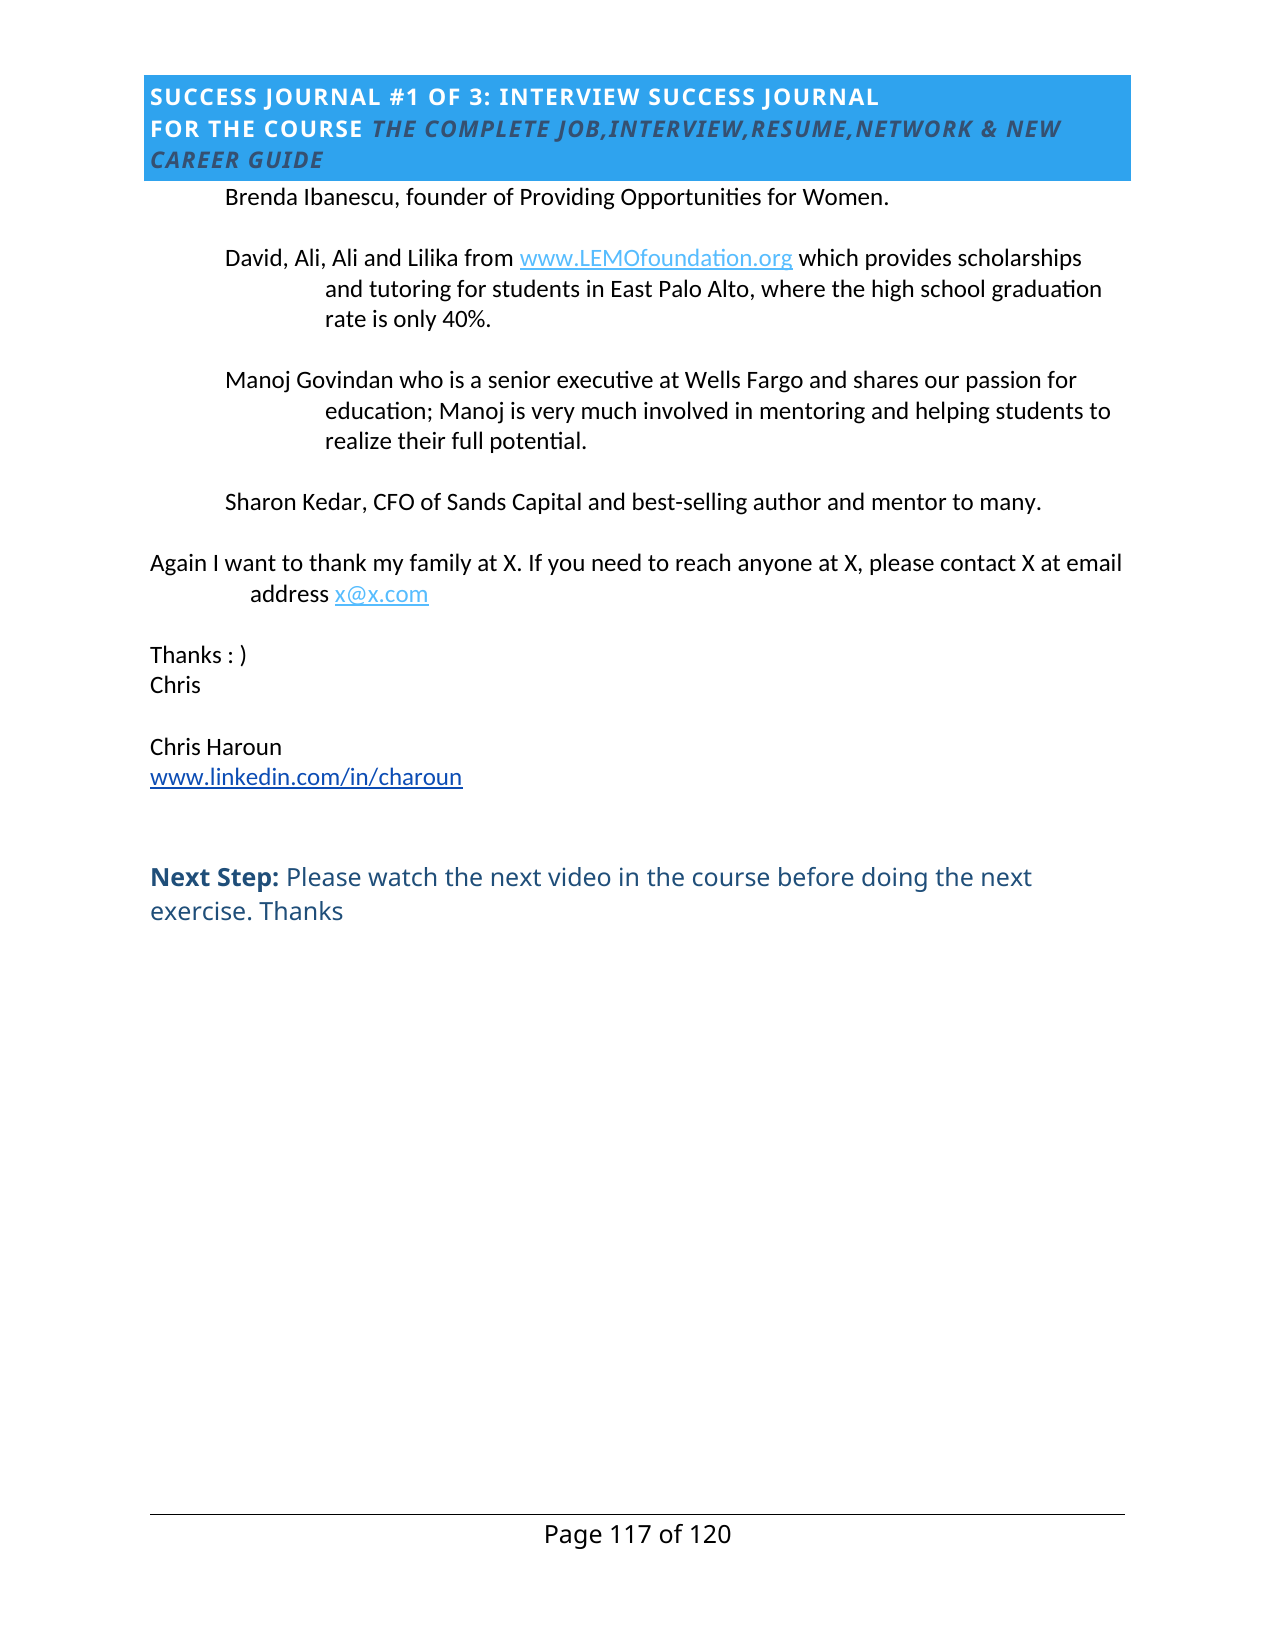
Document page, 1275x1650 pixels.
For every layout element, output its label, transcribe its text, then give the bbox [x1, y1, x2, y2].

text Thanks : ) [150, 639, 1125, 669]
text Brenda Ibanescu, founder of Providing Opportunities for Women. [225, 181, 1125, 212]
text Sharon Kedar, CFO of Sands Capital and best-selling author and mentor to many. [225, 486, 1125, 517]
text David, Ali, Ali and Lilika from www.LEMOfoundation.org which provides scholarships and tutoring for students in East Palo Alto, where the high school graduation rate is only 40%. [225, 242, 1125, 334]
text Chris [150, 669, 1125, 700]
text www.linkedin.com/in/charoun [150, 761, 1125, 792]
text Again I want to thank my family at X. If you need to reach anyone at X, please contact X at email address x@x.com [150, 547, 1125, 608]
text Manoj Govindan who is a senior executive at Wells Fargo and shares our passion for education; Manoj is very much involved in mentoring and helping students to realize their full potential. [225, 364, 1125, 456]
text Next Step: Please watch the next video in the course before doing the next exercise. Thanks [150, 860, 1125, 928]
text Chris Haroun [150, 731, 1125, 761]
